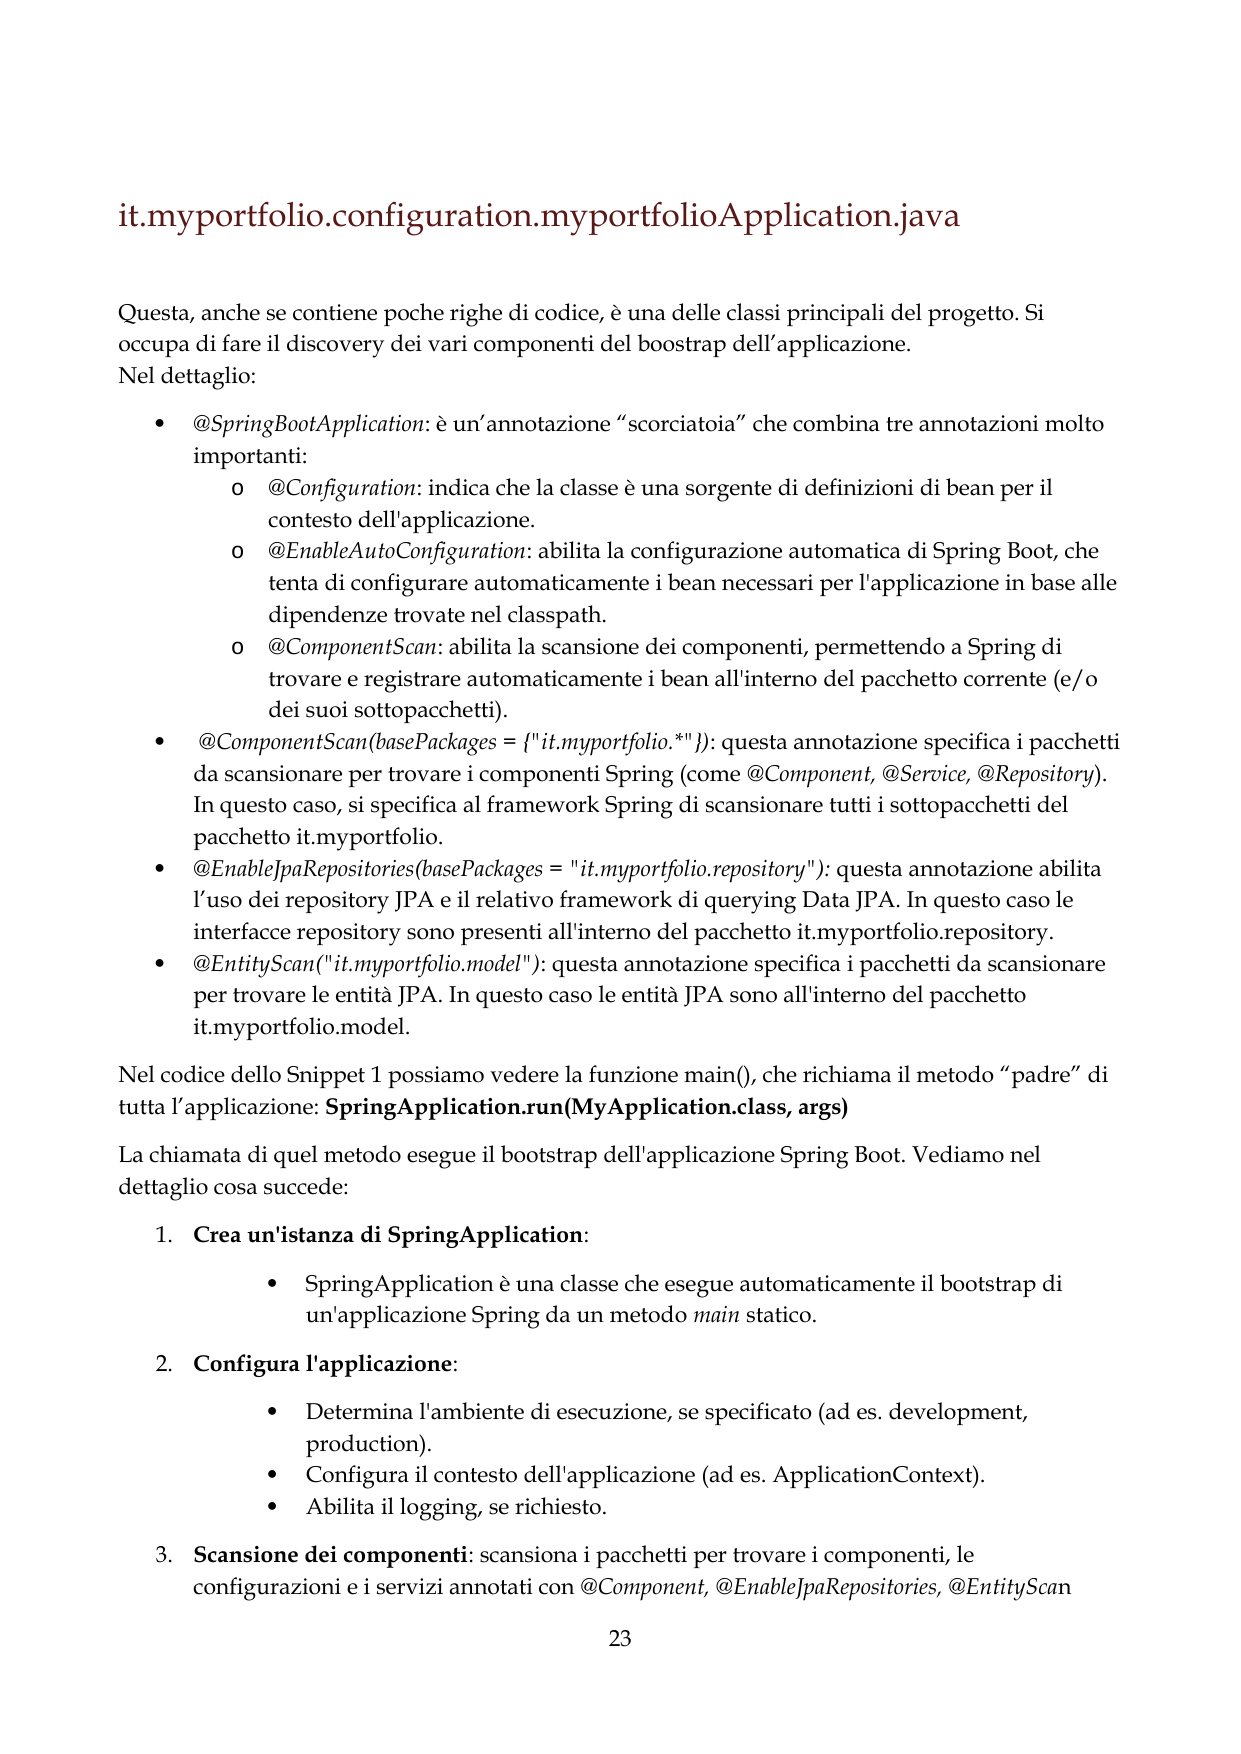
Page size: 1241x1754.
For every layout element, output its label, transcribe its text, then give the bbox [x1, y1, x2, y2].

list Crea un'istanza di SpringApplication: [156, 1222, 1122, 1249]
list Configura il contesto dell'applicazione (ad es. ApplicationContext). [268, 1462, 1122, 1489]
list @EnableAutoConfiguration: abilita la configurazione automatica di Spring Boot, che tenta di configurare automaticamente i bean necessari per l'applicazione in base alle dipendenze trovate nel classpath. [231, 537, 1122, 629]
text La chiamata di quel metodo esegue il bootstrap dell'applicazione Spring Boot. Vediamo nel dettaglio cosa succede: [118, 1142, 1122, 1201]
text Nel codice dello Snippet 1 possiamo vedere la funzione main(), che richiama il metodo “padre” di tutta l’applicazione: SpringApplication.run(MyApplication.class, args) [118, 1062, 1122, 1121]
list SpringApplication è una classe che esegue automaticamente il bootstrap di un'applicazione Spring da un metodo main statico. [268, 1270, 1122, 1329]
subtitle it.myportfolio.configuration.myportfolioApplication.java [118, 196, 1122, 236]
list Abilita il logging, se richiesto. [268, 1493, 1122, 1521]
list @EntityScan("it.myportfolio.model"): questa annotazione specifica i pacchetti da scansionare per trovare le entità JPA. In questo caso le entità JPA sono all'interno del pacchetto it.myportfolio.model. [156, 950, 1122, 1041]
list @SpringBootApplication: è un’annotazione “scorciatoia” che combina tre annotazioni molto importanti: [156, 410, 1122, 470]
list @Configuration: indica che la classe è una sorgente di definizioni di bean per il contesto dell'applicazione. [231, 474, 1122, 533]
list @ComponentScan: abilita la scansione dei componenti, permettendo a Spring di trovare e registrare automaticamente i bean all'interno del pacchetto corrente (e/o dei suoi sottopacchetti). [231, 633, 1122, 724]
list Determina l'ambiente di esecuzione, se specificato (ad es. development, production). [268, 1398, 1122, 1458]
list Configura l'applicazione: [156, 1350, 1122, 1378]
list @ComponentScan(basePackages = {"it.myportfolio.*"}): questa annotazione specifica i pacchetti da scansionare per trovare i componenti Spring (come @Component, @Service, @Repository). In questo caso, si specifica al framework Spring di scansionare tutti i sottopacchetti del pacchetto it.myportfolio. [156, 728, 1122, 851]
text Questa, anche se contiene poche righe di codice, è una delle classi principali del progetto. Si occupa di fare il discovery dei vari componenti del boostrap dell’applicazione. Nel dettaglio: [118, 299, 1122, 390]
list Scansione dei componenti: scansiona i pacchetti per trovare i componenti, le configurazioni e i servizi annotati con @Component, @EnableJpaRepositories, @EntityScan [156, 1542, 1122, 1601]
list @EnableJpaRepositories(basePackages = "it.myportfolio.repository"): questa annotazione abilita l’uso dei repository JPA e il relativo framework di querying Data JPA. In questo caso le interfacce repository sono presenti all'interno del pacchetto it.myportfolio.repository. [156, 855, 1122, 946]
